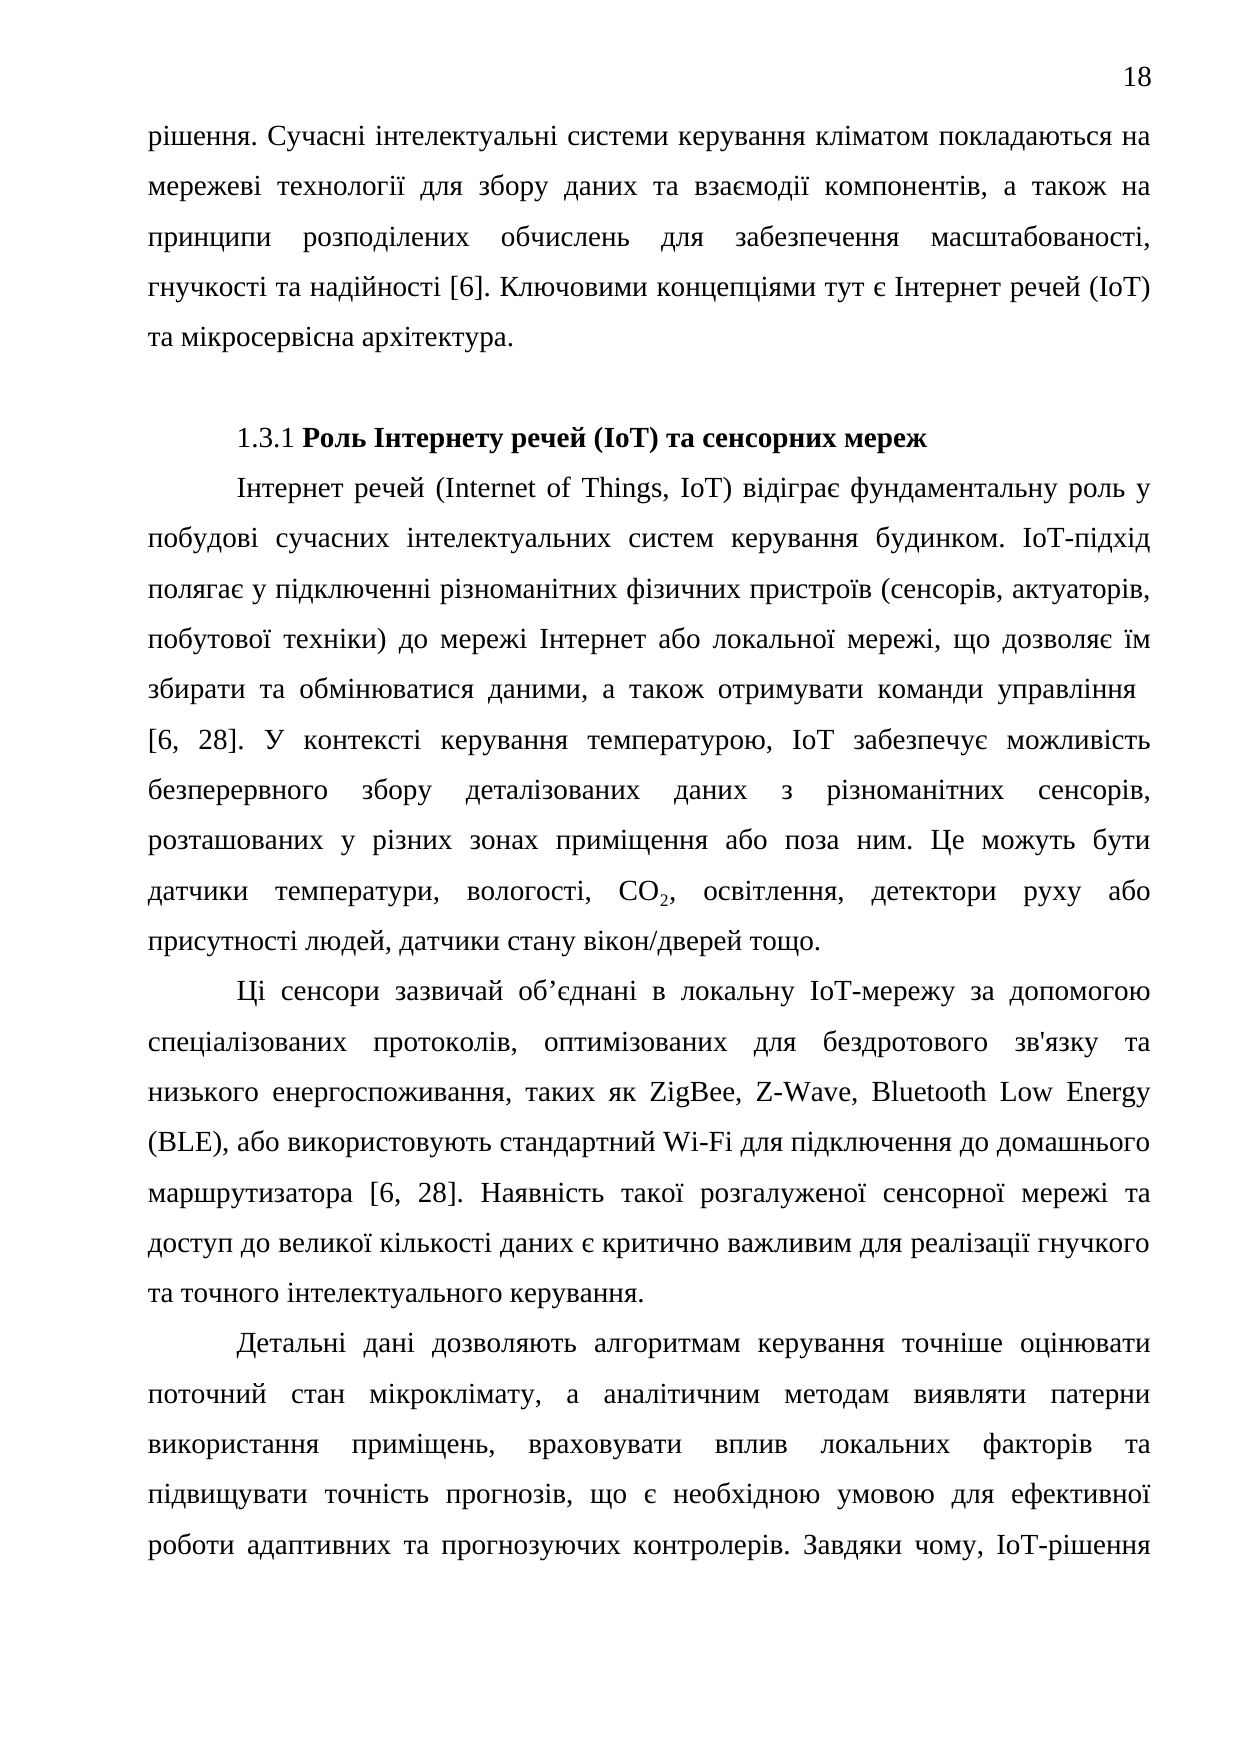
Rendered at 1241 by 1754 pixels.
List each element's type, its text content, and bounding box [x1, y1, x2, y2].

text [148, 1326, 1152, 1560]
text Інтернет речей (Internet of Things, IoT) відіграє фундаментальну роль у побудові сучасних інтелектуальних систем керування будинком. IoT-підхід полягає у підключенні різноманітних фізичних пристроїв (сенсорів, актуаторів, побутової техніки) до мережі Інтернет або локальної мережі, що дозволяє їм збирати та обмінюватися даними, а також отримувати команди управління [6, 28]. У контексті керування температурою, IoT забезпечує можливість безперервного збору деталізованих даних з різноманітних сенсорів, розташованих у різних зонах приміщення або поза ним. Це можуть бути датчики температури, вологості, CO₂, освітлення, детектори руху або присутності людей, датчики стану вікон/дверей тощо. [148, 470, 1152, 957]
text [148, 118, 1152, 353]
text Ці сенсори зазвичай об’єднані в локальну IoT-мережу за допомогою спеціалізованих протоколів, оптимізованих для бездротового зв'язку та низького енергоспоживання, таких як ZigBee, Z-Wave, Bluetooth Low Energy (BLE), або використовують стандартний Wi-Fi для підключення до домашнього маршрутизатора [6, 28]. Наявність такої розгалуженої сенсорної мережі та доступ до великої кількості даних є критично важливим для реалізації гнучкого та точного інтелектуального керування. [148, 973, 1152, 1309]
subtitle Роль Інтернету речей (IoT) та сенсорних мереж [148, 420, 1152, 453]
